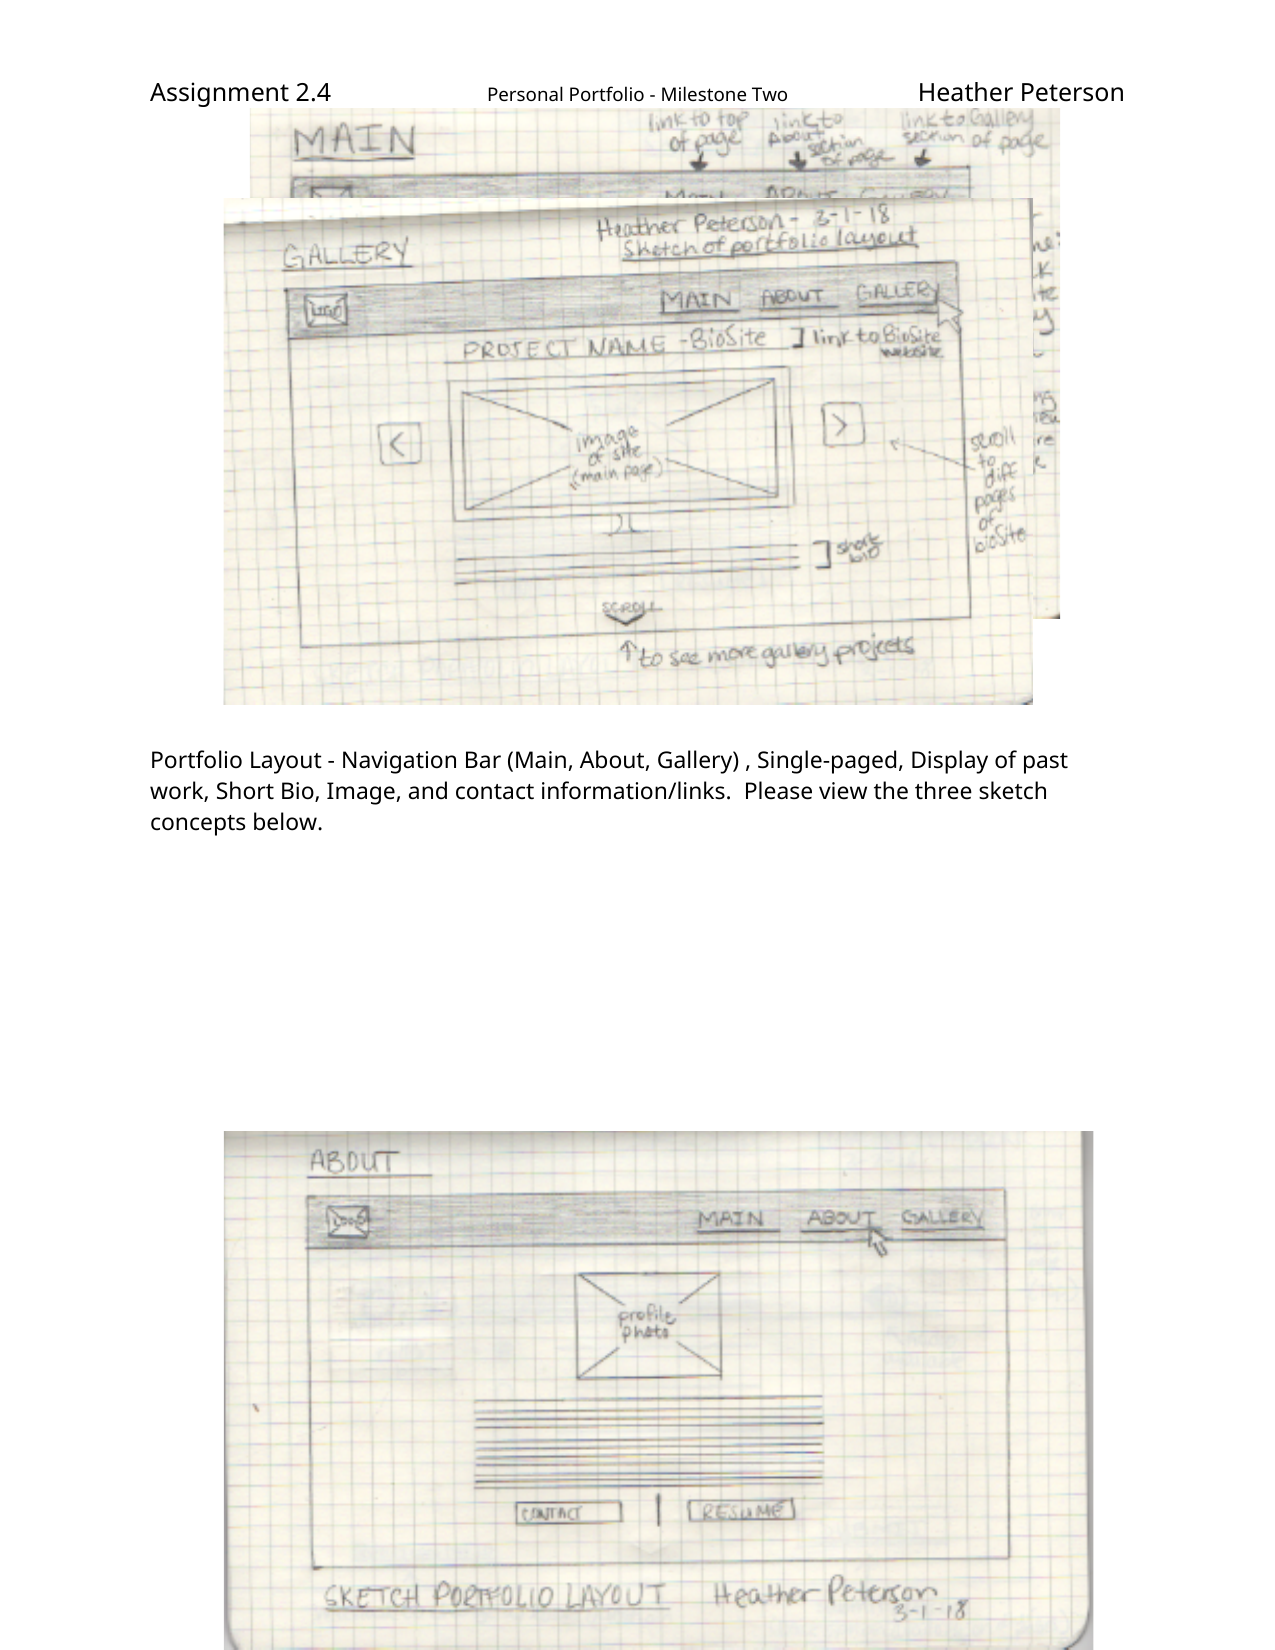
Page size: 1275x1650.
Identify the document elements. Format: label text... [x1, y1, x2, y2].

picture [222, 108, 1061, 705]
picture [222, 1131, 1094, 1650]
